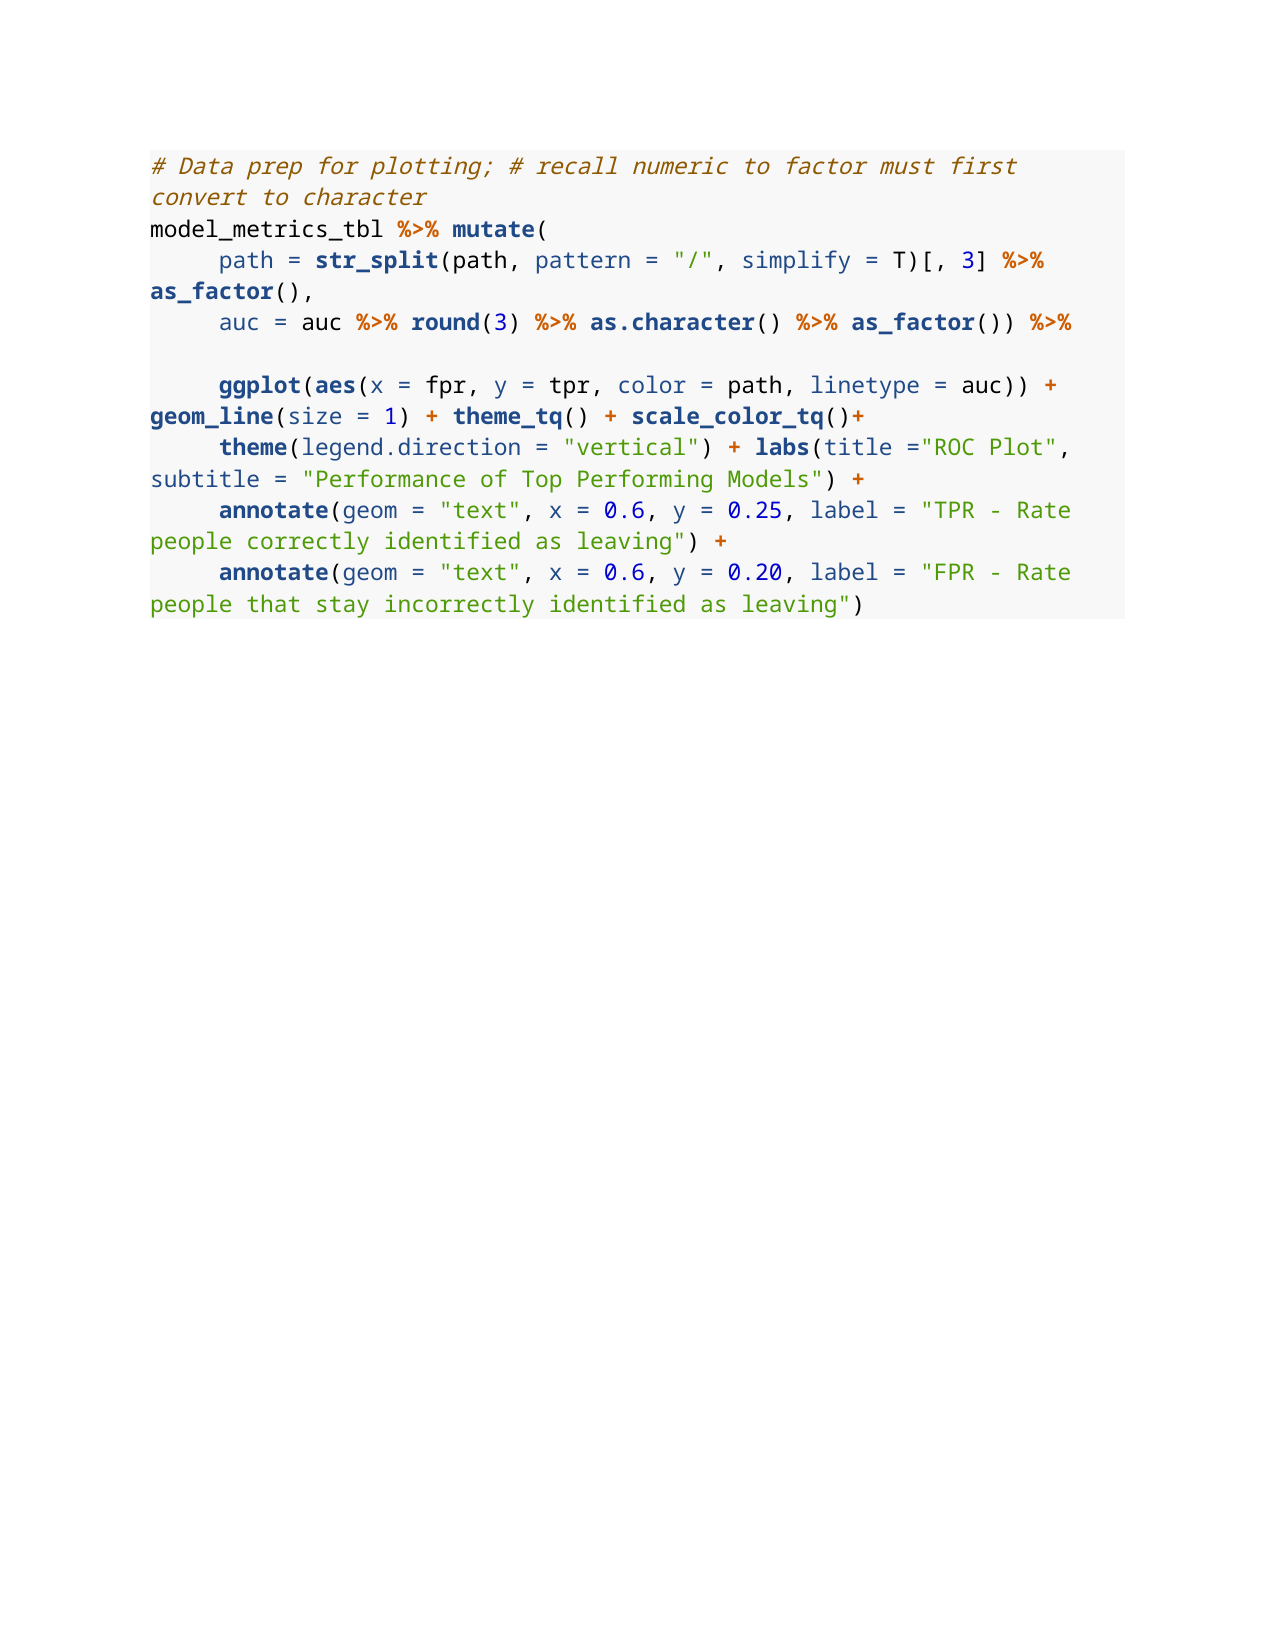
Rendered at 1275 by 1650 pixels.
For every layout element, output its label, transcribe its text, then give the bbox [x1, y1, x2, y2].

text # Data prep for plotting; # recall numeric to factor must first convert to character model_metrics_tbl %>% mutate( path = str_split(path, pattern = "/", simplify = T)[, 3] %>% as_factor(), auc = auc %>% round(3) %>% as.character() %>% as_factor()) %>% ggplot(aes(x = fpr, y = tpr, color = path, linetype = auc)) + geom_line(size = 1) + theme_tq() + scale_color_tq()+ theme(legend.direction = "vertical") + labs(title ="ROC Plot", subtitle = "Performance of Top Performing Models") + annotate(geom = "text", x = 0.6, y = 0.25, label = "TPR - Rate people correctly identified as leaving") + annotate(geom = "text", x = 0.6, y = 0.20, label = "FPR - Rate people that stay incorrectly identified as leaving") [150, 150, 1125, 619]
